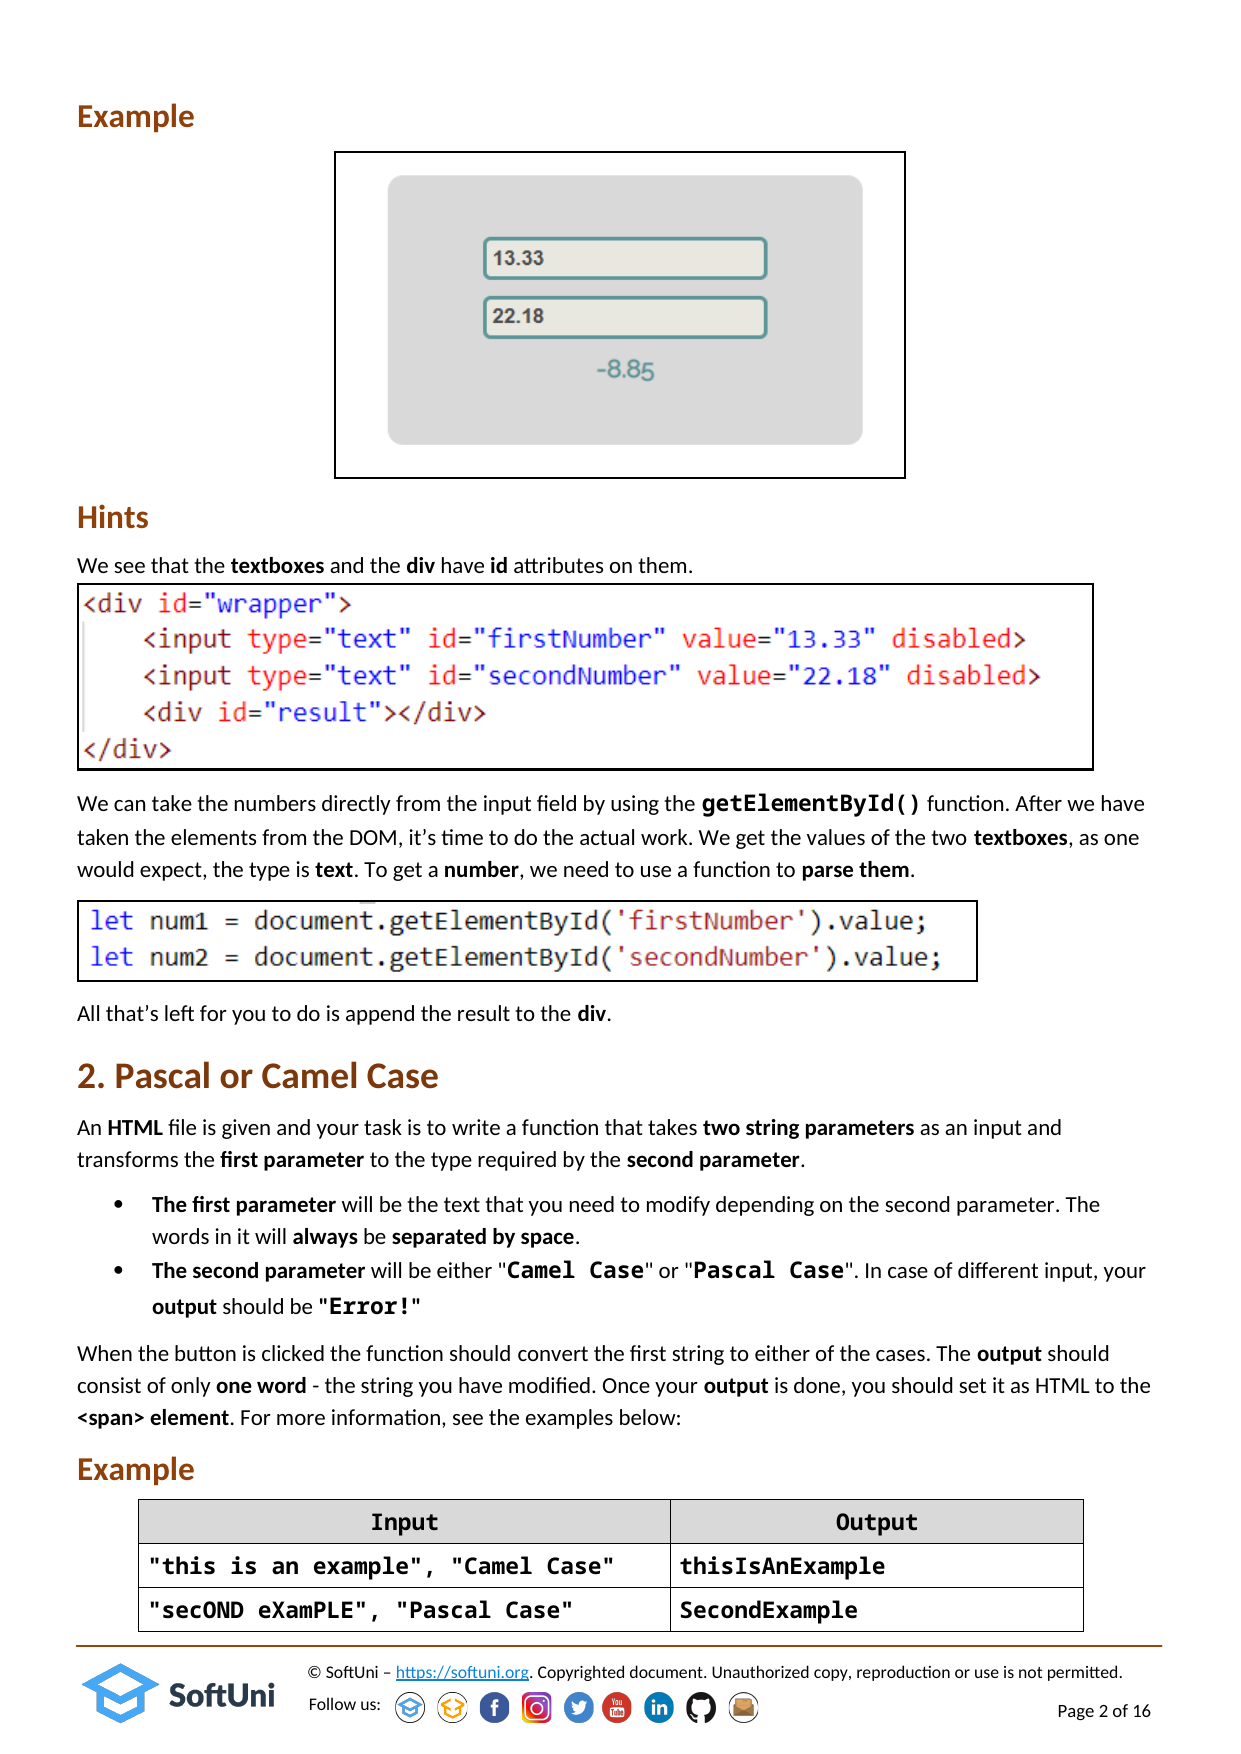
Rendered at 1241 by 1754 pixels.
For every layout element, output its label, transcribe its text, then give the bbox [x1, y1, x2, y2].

table_cell thisIsAnExample [671, 1544, 1083, 1587]
list The first parameter will be the text that you need to modify depending on the second parameter. The words in it will always be separated by space. [114, 1190, 1163, 1250]
table_cell SecondExample [671, 1588, 1083, 1631]
picture [658, 1705, 667, 1714]
picture [665, 1692, 674, 1701]
table_header Output [671, 1500, 1083, 1543]
text When the button is clicked the function should convert the first string to either of the cases. The output should consist of only one word - the string you have modified. Once your output is done, you should set it as HTML to the <span> element. For more information, see the examples below: [77, 1339, 1163, 1431]
picture [644, 1714, 653, 1723]
text All that’s left for you to do is append the result to the div. [77, 999, 1163, 1027]
picture [336, 153, 904, 477]
table_header Input [139, 1500, 670, 1543]
table_cell "this is an example", "Camel Case" [139, 1544, 670, 1587]
picture [79, 902, 976, 980]
picture [686, 1692, 716, 1723]
picture [728, 1692, 759, 1723]
picture [564, 1692, 594, 1723]
picture [522, 1692, 552, 1723]
picture [665, 1714, 674, 1723]
text An HTML file is given and your task is to write a function that takes two string parameters as an input and transforms the first parameter to the type required by the second parameter. [77, 1113, 1163, 1173]
picture [437, 1692, 468, 1723]
subtitle Example [77, 95, 1163, 136]
picture [75, 1658, 281, 1729]
list The second parameter will be either "Camel Case" or "Pascal Case". In case of different input, your output should be "Error!" [114, 1254, 1163, 1321]
subtitle Hints [77, 496, 1163, 536]
picture [602, 1692, 632, 1723]
subtitle Pascal or Camel Case [77, 1052, 1163, 1098]
subtitle Example [77, 1448, 1163, 1488]
text We can take the numbers directly from the input field by using the getElementById() function. After we have taken the elements from the DOM, it’s time to do the actual work. We get the values of the two textboxes, as one would expect, the type is text. To get a number, we need to use a function to parse them. [77, 787, 1163, 883]
picture [479, 1692, 510, 1723]
picture [79, 585, 1092, 768]
picture [644, 1692, 653, 1701]
picture [395, 1692, 425, 1723]
table_cell "secOND eXamPLE", "Pascal Case" [139, 1588, 670, 1631]
